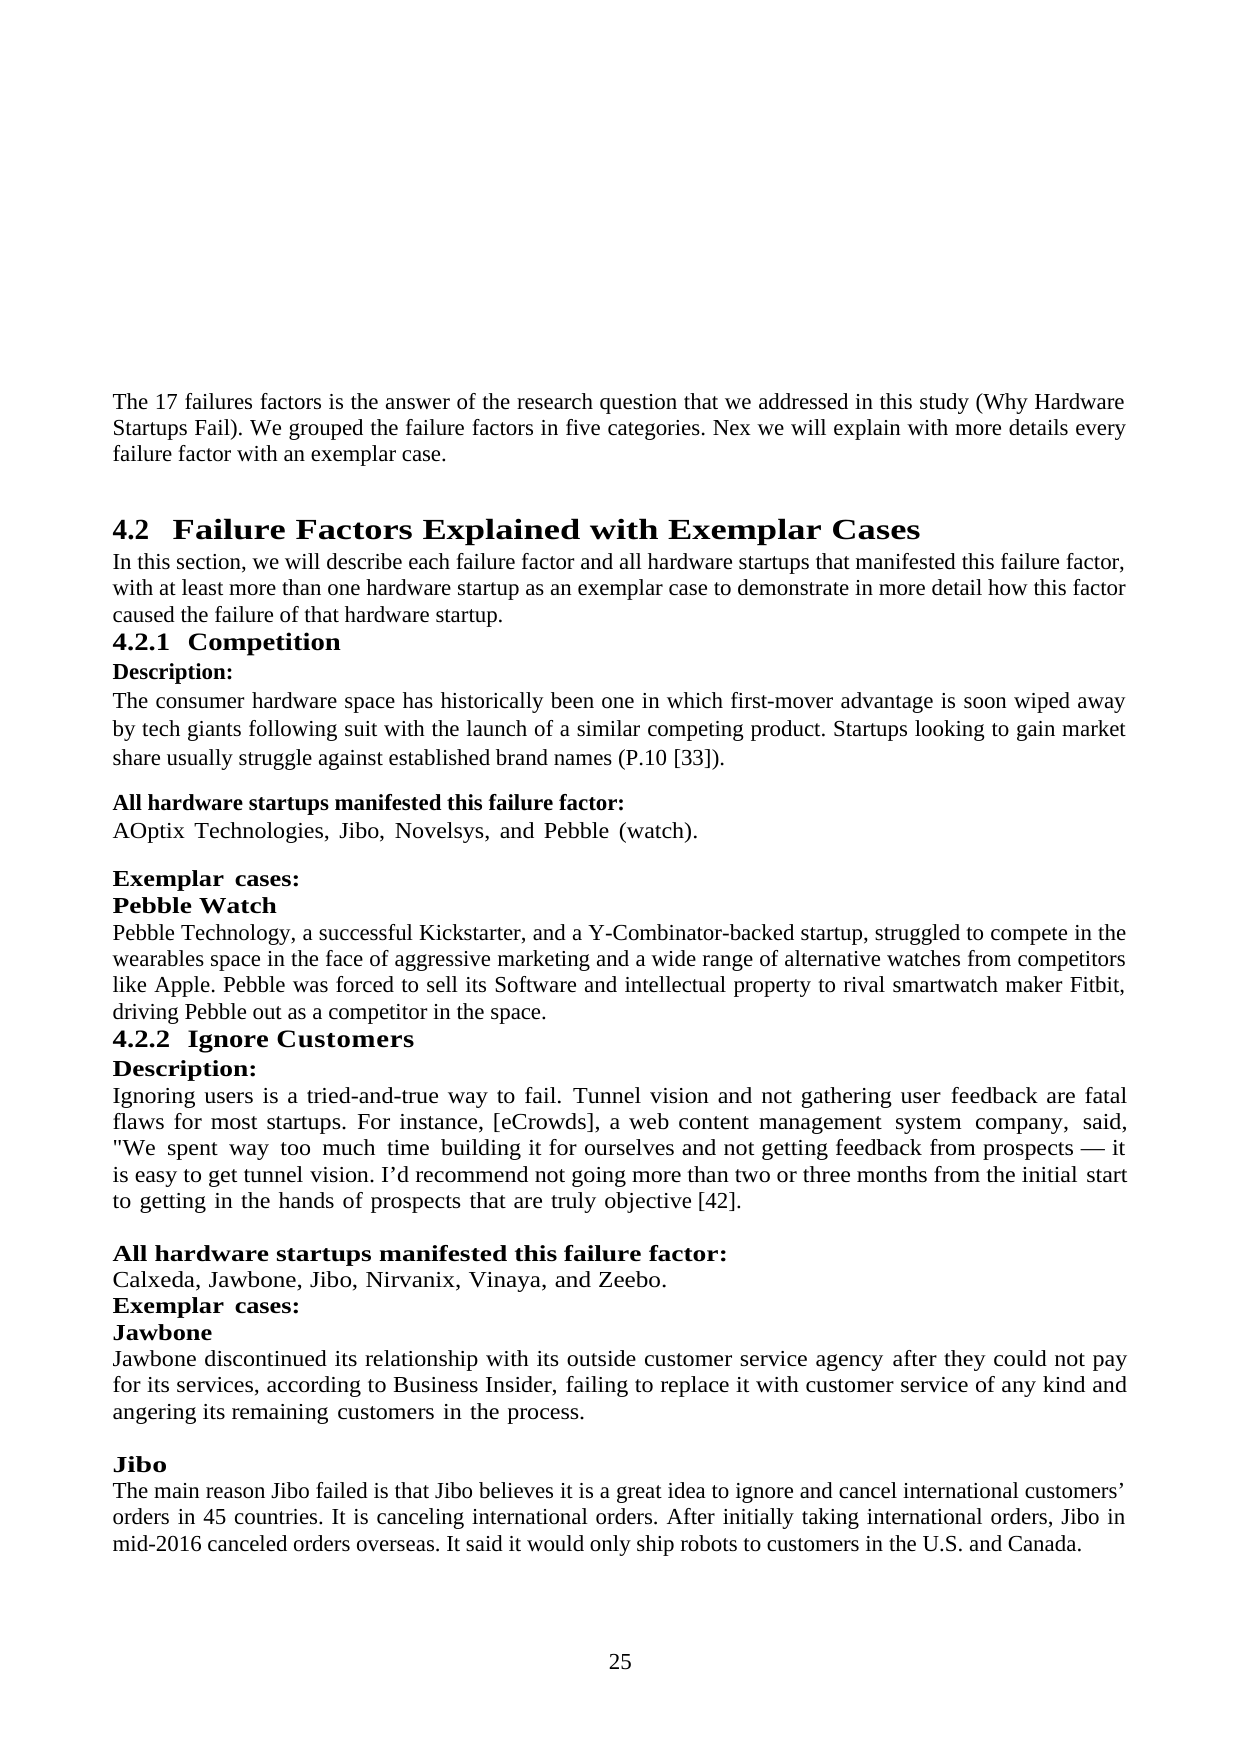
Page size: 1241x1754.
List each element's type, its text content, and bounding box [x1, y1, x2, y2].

text Description: The consumer hardware space has historically been one in which first-mover advantage is soon wiped away by tech giants following suit with the launch of a similar competing product. Startups looking to gain market share usually struggle against established brand names (P.10 [33]). [112, 658, 1128, 770]
text Pebble Watch Pebble Technology, a successful Kickstarter, and a Y-Combinator-backed startup, struggled to compete in the wearables space in the face of aggressive marketing and a wide range of alternative watches from competitors like Apple. Pebble was forced to sell its Software and intellectual property to rival smartwatch maker Fitbit, driving Pebble out as a competitor in the space. [112, 892, 1128, 1024]
text Description: Ignoring users is a tried-and-true way to fail. Tunnel vision and not gathering user feedback are fatal flaws for most startups. For instance, [eCrowds], a web content management system company, said, "We spent way too much time building it for ourselves and not getting feedback from prospects — it is easy to get tunnel vision. I’d recommend not going more than two or three months from the initial start to getting in the hands of prospects that are truly objective . All hardware startups manifested this failure factor: Calxeda, Jawbone, Jibo, Nirvanix, Vinaya, and Zeebo. [112, 1055, 1128, 1292]
text Exemplar cases: [112, 862, 1128, 892]
subtitle Failure Factors Explained with Exemplar Cases [112, 512, 1128, 546]
subtitle Competition [112, 627, 1128, 656]
text The 17 failures factors is the answer of the research question that we addressed in this study (Why Hardware Startups Fail). We grouped the failure factors in five categories. Nex we will explain with more details every failure factor with an exemplar case. [112, 388, 1128, 467]
text In this section, we will describe each failure factor and all hardware startups that manifested this failure factor, with at least more than one hardware startup as an exemplar case to demonstrate in more detail how this factor caused the failure of that hardware startup. [112, 548, 1128, 627]
text All hardware startups manifested this failure factor: AOptix Technologies, Jibo, Novelsys, and Pebble (watch). [112, 789, 1128, 843]
subtitle Ignore Customers [112, 1024, 1128, 1053]
text Exemplar cases: Jawbone Jawbone discontinued its relationship with its outside customer service agency after they could not pay for its services, according to Business Insider, failing to replace it with customer service of any kind and angering its remaining customers in the process. Jibo The main reason Jibo failed is that Jibo believes it is a great idea to ignore and cancel international customers’ orders in 45 countries. It is canceling international orders. After initially taking international orders, Jibo in mid-2016 canceled orders overseas. It said it would only ship robots to customers in the U.S. and Canada. [112, 1292, 1128, 1556]
